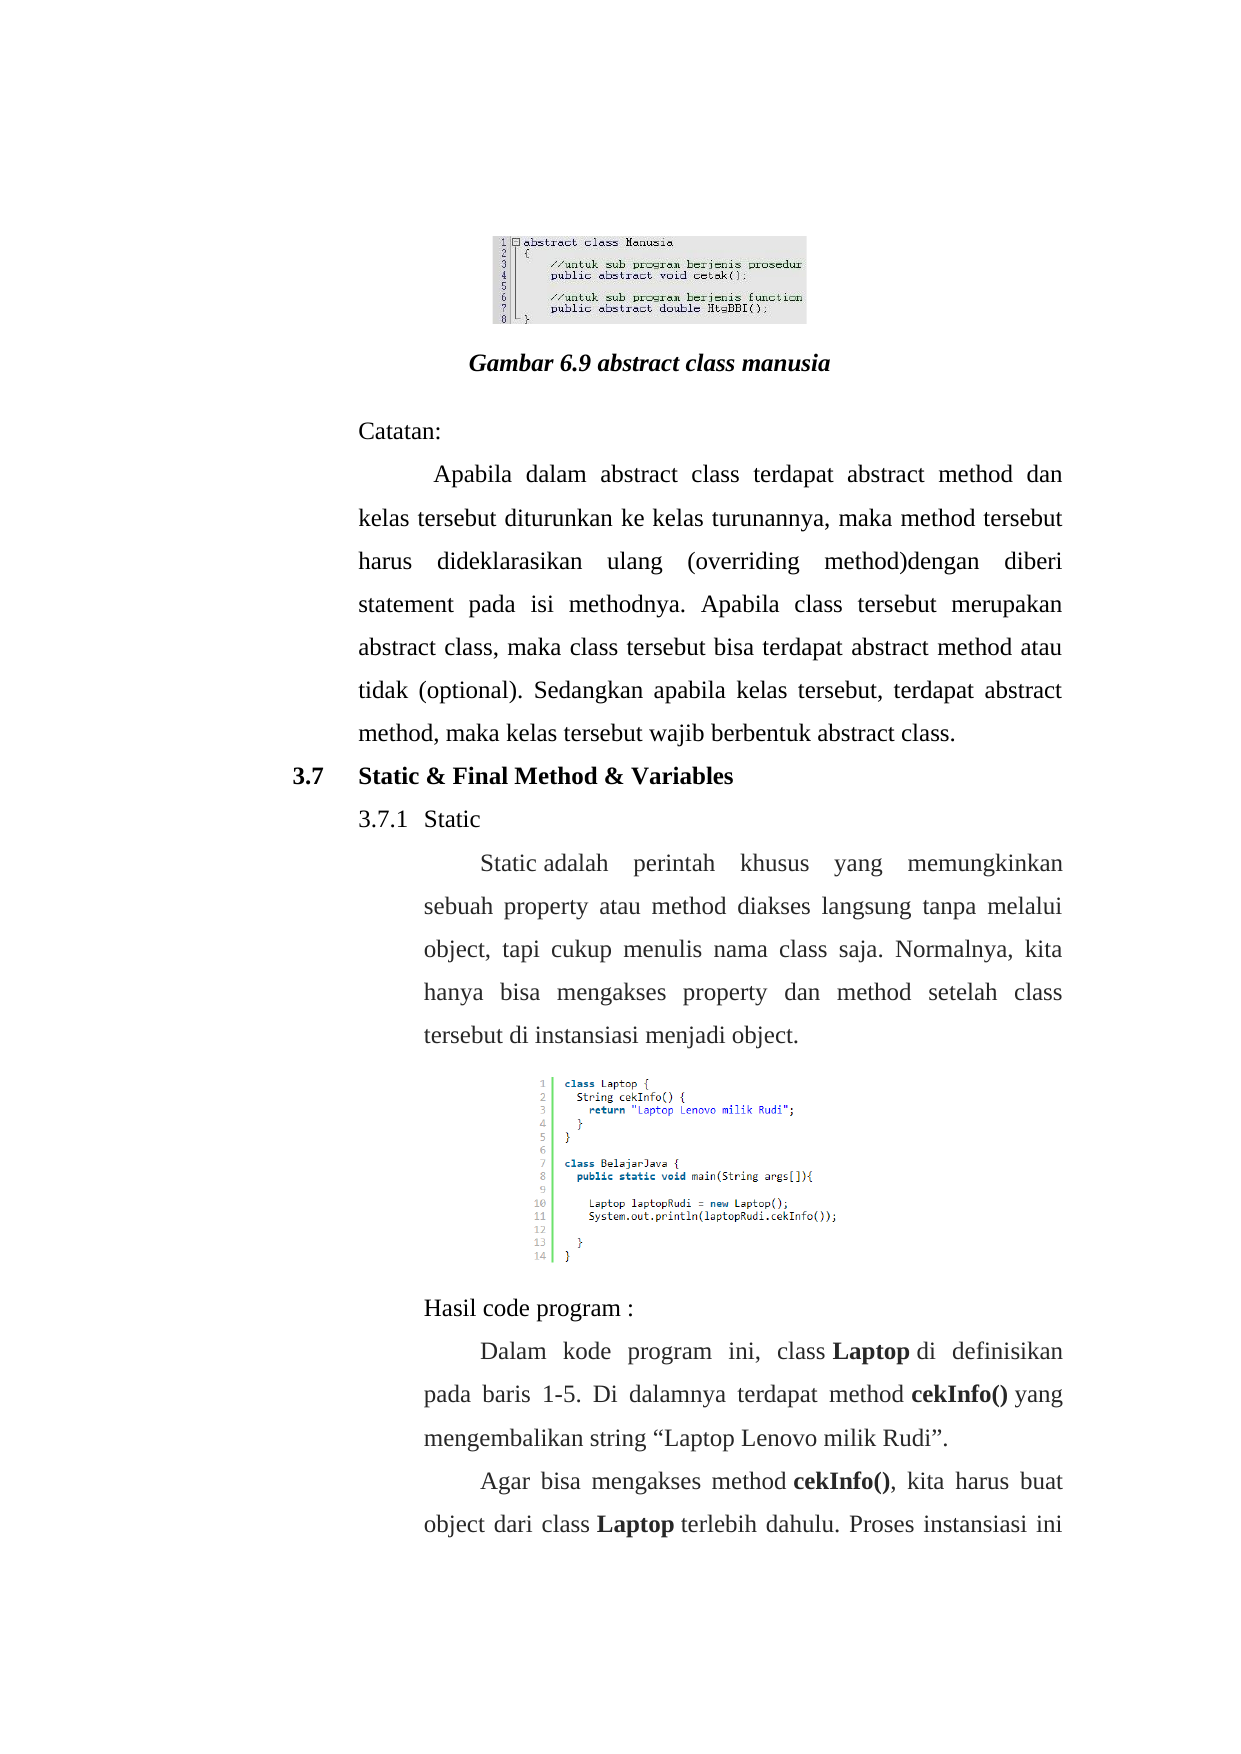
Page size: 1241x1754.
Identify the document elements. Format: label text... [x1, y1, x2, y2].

picture [492, 236, 807, 324]
text Catatan: [358, 416, 1063, 445]
picture [530, 1064, 874, 1271]
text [424, 1466, 1063, 1538]
list Static & Final Method & Variables [292, 761, 1063, 790]
text Dalam kode program ini, class Laptop di definisikan pada baris 1-5. Di dalamnya terdapat method cekInfo() yang mengembalikan string “Laptop Lenovo milik Rudi”. [424, 1336, 1063, 1451]
text Gambar 6.9 abstract class manusia [236, 348, 1063, 377]
text Hasil code program : [424, 1293, 1063, 1322]
text Static adalah perintah khusus yang memungkinkan sebuah property atau method diakses langsung tanpa melalui object, tapi cukup menulis nama class saja. Normalnya, kita hanya bisa mengakses property dan method setelah class tersebut di instansiasi menjadi object. [424, 848, 1063, 1049]
list Static [358, 804, 1063, 833]
text Apabila dalam abstract class terdapat abstract method dan kelas tersebut diturunkan ke kelas turunannya, maka method tersebut harus dideklarasikan ulang (overriding method)dengan diberi statement pada isi methodnya. Apabila class tersebut merupakan abstract class, maka class tersebut bisa terdapat abstract method atau tidak (optional). Sedangkan apabila kelas tersebut, terdapat abstract method, maka kelas tersebut wajib berbentuk abstract class. [358, 459, 1063, 747]
